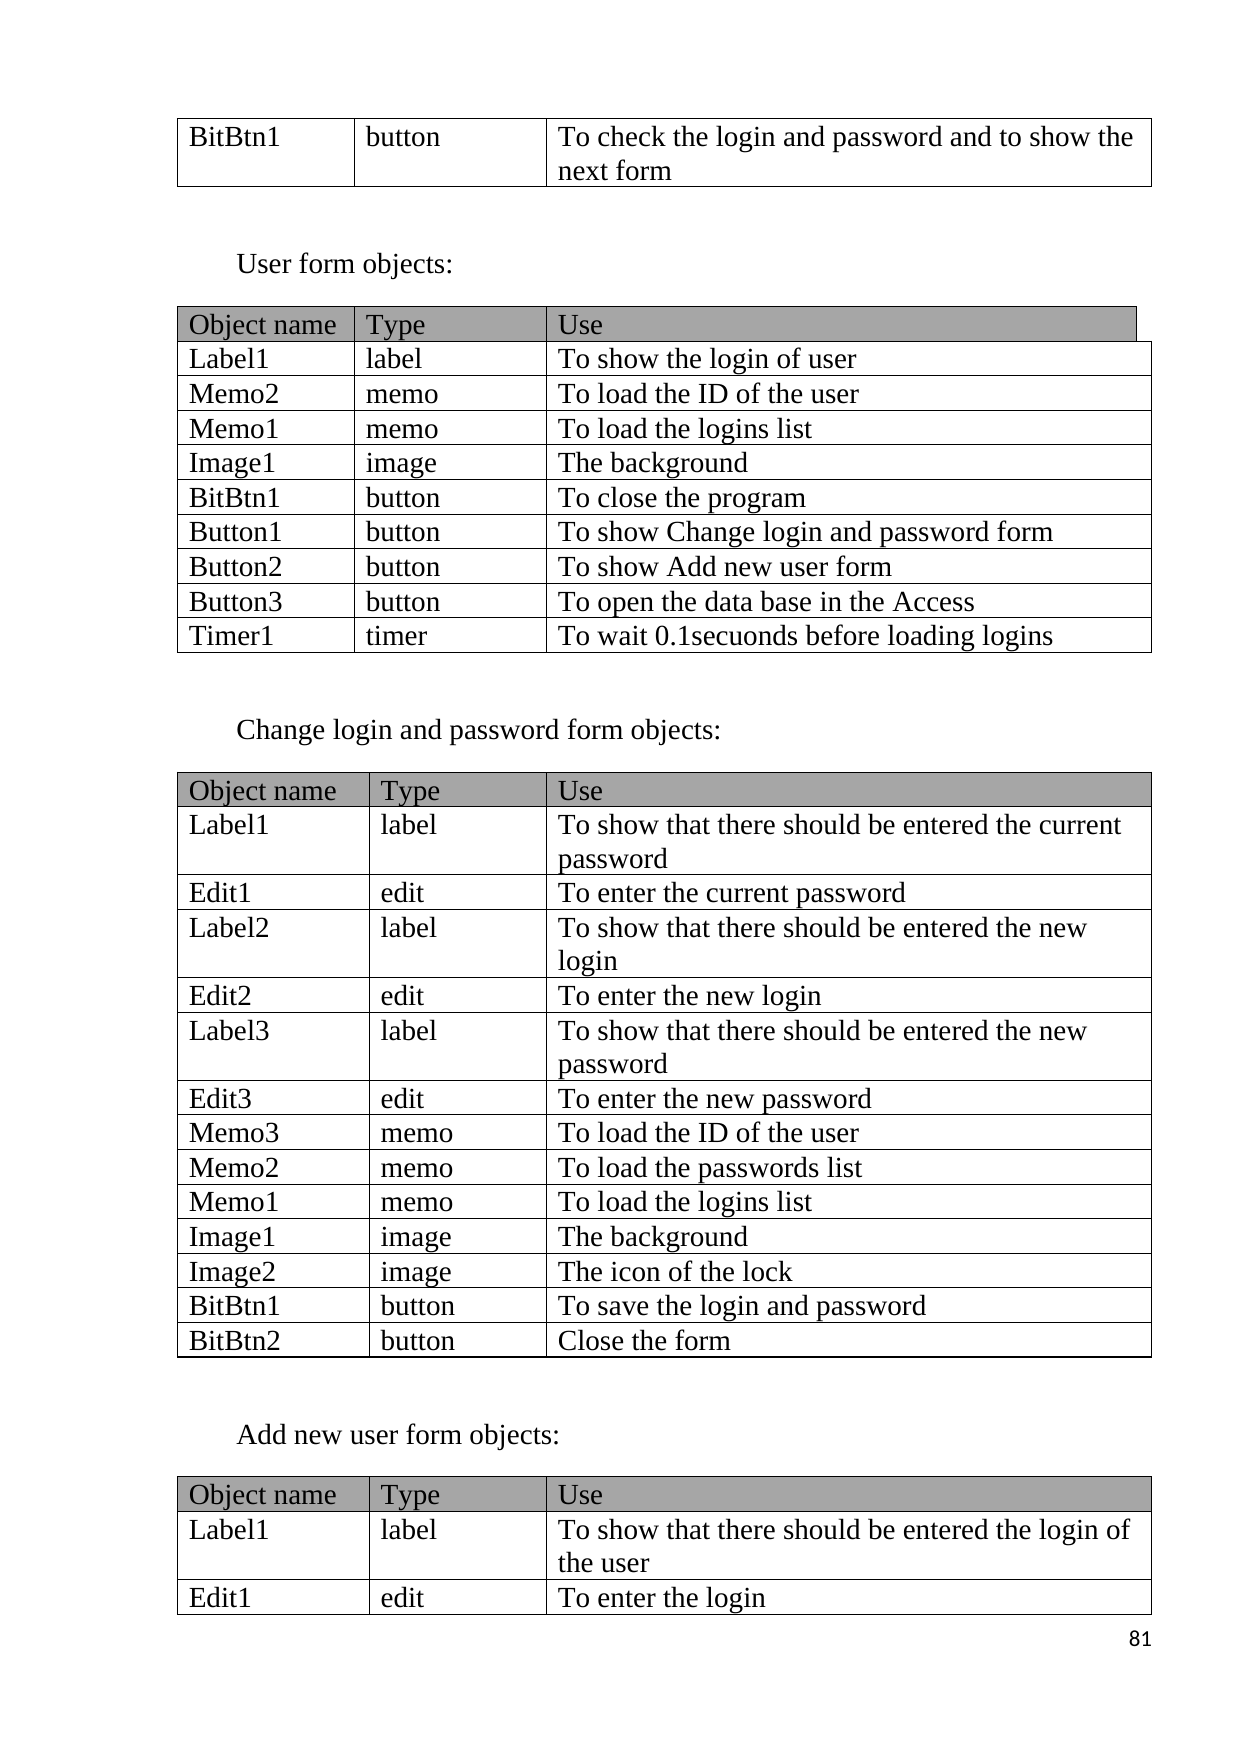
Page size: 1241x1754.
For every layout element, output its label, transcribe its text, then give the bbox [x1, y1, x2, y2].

table_cell To show that there should be entered the new password [547, 1013, 1151, 1080]
table_cell memo [355, 411, 546, 444]
table_cell image [370, 1219, 546, 1253]
table_cell button [370, 1323, 546, 1356]
table_cell Label1 [178, 807, 369, 874]
table_header Object name [178, 307, 354, 341]
table_cell label [370, 807, 546, 874]
table_cell button [370, 1288, 546, 1322]
table_cell label [370, 1013, 546, 1080]
table_cell edit [370, 1580, 546, 1613]
table_header Use [547, 773, 1151, 806]
table_cell Image1 [178, 445, 354, 479]
table_cell To wait 0.1secuonds before loading logins [547, 618, 1151, 652]
table_header Object name [178, 773, 369, 806]
table_cell The background [547, 1219, 1151, 1253]
table_cell button [355, 119, 546, 186]
table_header Type [370, 1477, 546, 1511]
table_cell Image2 [178, 1254, 369, 1287]
table_cell Memo3 [178, 1115, 369, 1149]
table_cell To check the login and password and to show the next form [547, 119, 1151, 186]
table_cell The background [547, 445, 1151, 479]
table_cell Label1 [178, 342, 354, 375]
table_cell Memo1 [178, 411, 354, 444]
table_cell To load the passwords list [547, 1150, 1151, 1183]
table_cell To load the logins list [547, 1185, 1151, 1218]
table_cell Edit1 [178, 1580, 369, 1613]
table_cell button [355, 584, 546, 617]
table_cell BitBtn1 [178, 480, 354, 513]
table_cell button [355, 515, 546, 548]
table_cell To show the login of user [547, 342, 1151, 375]
table_cell To show that there should be entered the current password [547, 807, 1151, 874]
table_cell Button1 [178, 515, 354, 548]
table_cell button [355, 480, 546, 513]
table_header Type [370, 773, 546, 806]
table_cell Edit1 [178, 875, 369, 909]
table_cell memo [370, 1185, 546, 1218]
table_cell To show Add new user form [547, 549, 1151, 583]
table_cell label [370, 910, 546, 977]
table_cell label [355, 342, 546, 375]
table_cell Label1 [178, 1512, 369, 1579]
table_cell image [355, 445, 546, 479]
table_cell Label2 [178, 910, 369, 977]
table_cell Button2 [178, 549, 354, 583]
table_header Use [547, 307, 1136, 341]
table_cell To show that there should be entered the login of the user [547, 1512, 1151, 1579]
table_cell To load the ID of the user [547, 1115, 1151, 1149]
table_cell edit [370, 1081, 546, 1114]
table_cell memo [370, 1150, 546, 1183]
table_cell Memo2 [178, 1150, 369, 1183]
table_cell memo [370, 1115, 546, 1149]
table_cell To load the ID of the user [547, 376, 1151, 410]
text Change login and password form objects: [177, 712, 1152, 746]
table_cell edit [370, 875, 546, 909]
table_cell Memo2 [178, 376, 354, 410]
table_cell edit [370, 978, 546, 1012]
table_cell memo [355, 376, 546, 410]
table_cell To save the login and password [547, 1288, 1151, 1322]
table_cell BitBtn1 [178, 119, 354, 186]
table_cell Memo1 [178, 1185, 369, 1218]
table_cell To enter the current password [547, 875, 1151, 909]
table_header Type [355, 307, 546, 341]
table_cell timer [355, 618, 546, 652]
table_cell Timer1 [178, 618, 354, 652]
text User form objects: [177, 247, 1152, 280]
table_cell image [370, 1254, 546, 1287]
table_cell To enter the new password [547, 1081, 1151, 1114]
table_cell BitBtn1 [178, 1288, 369, 1322]
table_cell To load the logins list [547, 411, 1151, 444]
table_cell The icon of the lock [547, 1254, 1151, 1287]
table_cell To enter the login [547, 1580, 1151, 1613]
table_cell Edit3 [178, 1081, 369, 1114]
table_cell To close the program [547, 480, 1151, 513]
table_cell Close the form [547, 1323, 1151, 1356]
table_cell To open the data base in the Access [547, 584, 1151, 617]
text Add new user form objects: [177, 1417, 1152, 1450]
table_cell Label3 [178, 1013, 369, 1080]
table_cell To enter the new login [547, 978, 1151, 1012]
table_cell label [370, 1512, 546, 1579]
table_cell Image1 [178, 1219, 369, 1253]
table_cell button [355, 549, 546, 583]
table_header Object name [178, 1477, 369, 1511]
table_cell Button3 [178, 584, 354, 617]
table_cell Edit2 [178, 978, 369, 1012]
table_cell BitBtn2 [178, 1323, 369, 1356]
table_cell To show that there should be entered the new login [547, 910, 1151, 977]
table_cell To show Change login and password form [547, 515, 1151, 548]
table_header Use [547, 1477, 1151, 1511]
